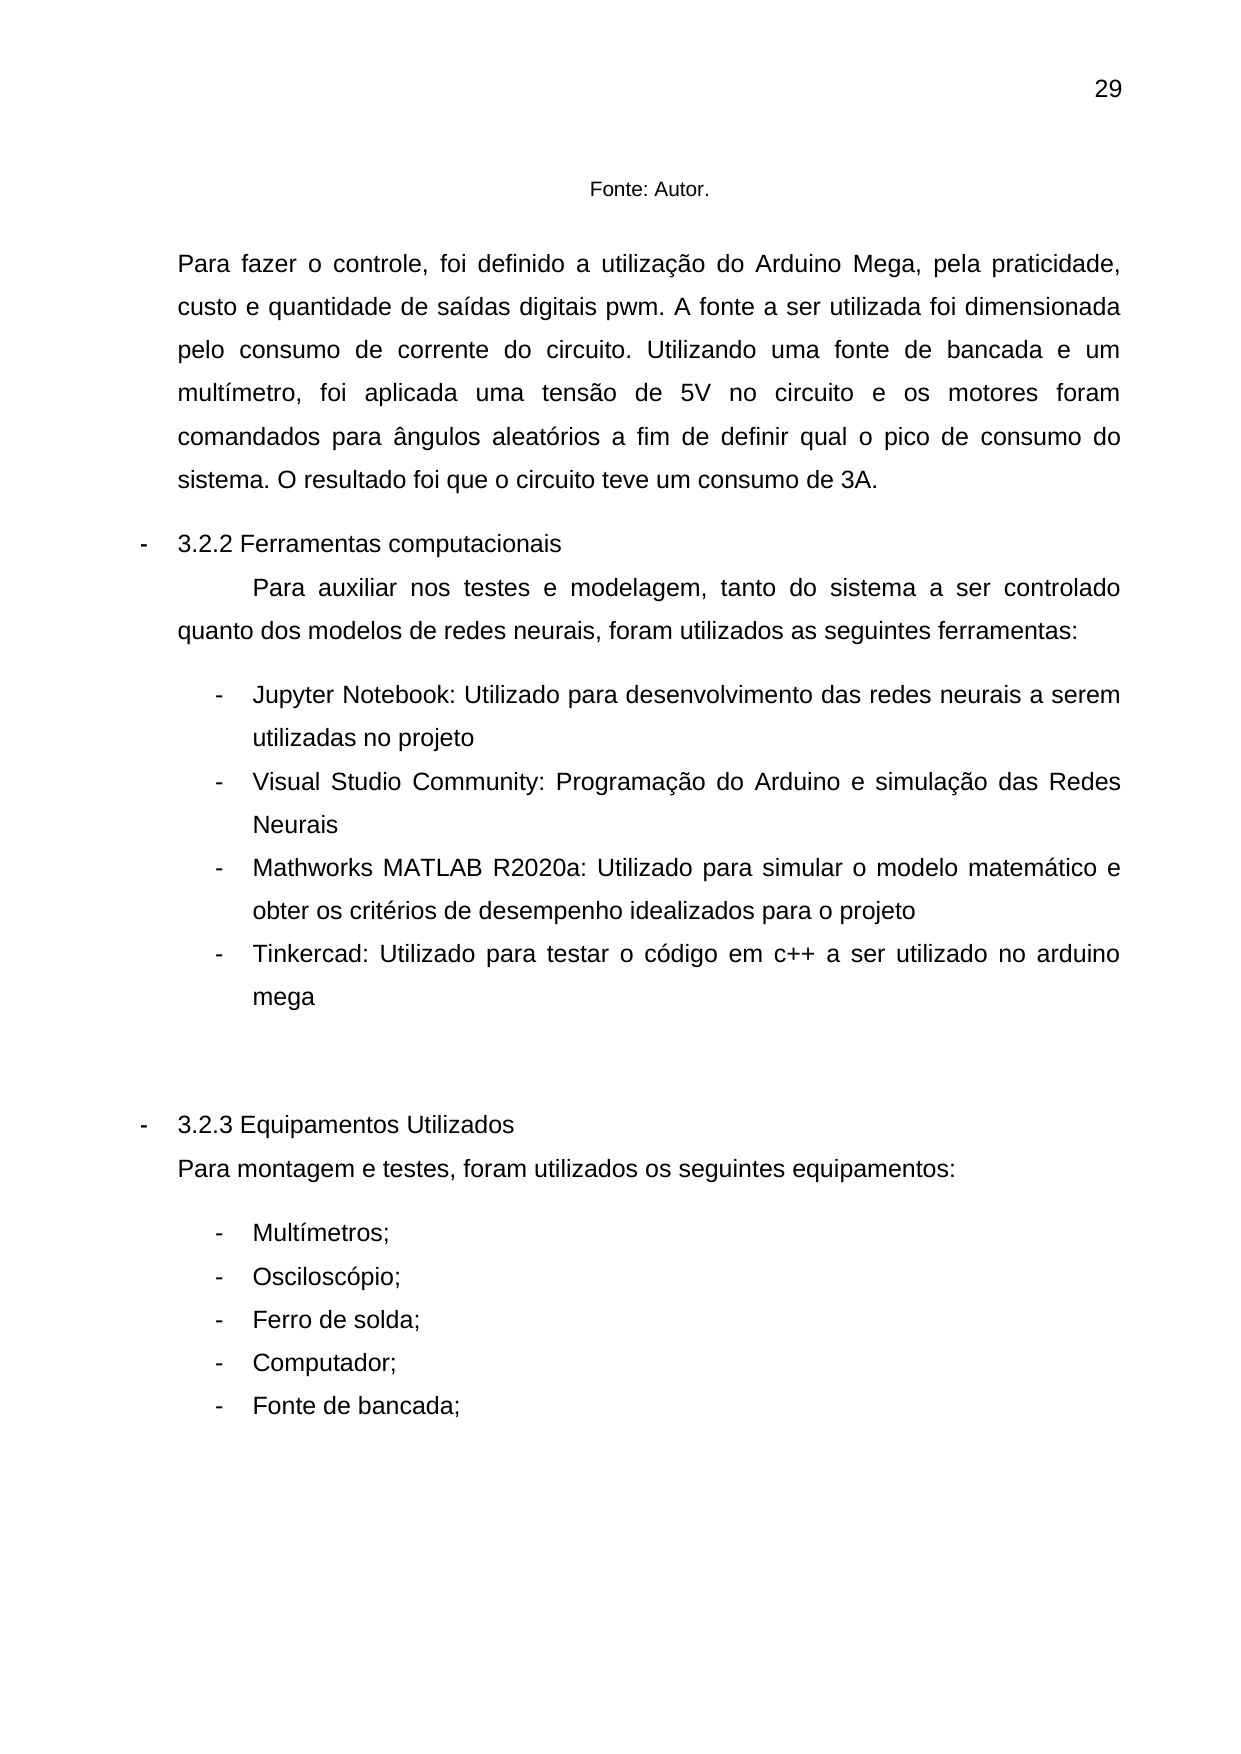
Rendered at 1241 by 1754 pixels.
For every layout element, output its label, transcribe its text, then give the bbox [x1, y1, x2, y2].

text Para auxiliar nos testes e modelagem, tanto do sistema a ser controlado quanto dos modelos de redes neurais, foram utilizados as seguintes ferramentas: [177, 573, 1122, 645]
list Osciloscópio; [215, 1262, 1122, 1290]
list Mathworks MATLAB R2020a: Utilizado para simular o modelo matemático e obter os critérios de desempenho idealizados para o projeto [215, 853, 1122, 924]
text Fonte: Autor. [177, 177, 1122, 201]
list Visual Studio Community: Programação do Arduino e simulação das Redes Neurais [215, 766, 1122, 838]
text Para fazer o controle, foi definido a utilização do Arduino Mega, pela praticidade, custo e quantidade de saídas digitais pwm. A fonte a ser utilizada foi dimensionada pelo consumo de corrente do circuito. Utilizando uma fonte de bancada e um multímetro, foi aplicada uma tensão de 5V no circuito e os motores foram comandados para ângulos aleatórios a fim de definir qual o pico de consumo do sistema. O resultado foi que o circuito teve um consumo de 3A. [177, 249, 1122, 493]
list Computador; [215, 1348, 1122, 1377]
subtitle 3.2.2 Ferramentas computacionais [140, 529, 1122, 558]
list Jupyter Notebook: Utilizado para desenvolvimento das redes neurais a serem utilizadas no projeto [215, 680, 1122, 752]
list Ferro de solda; [215, 1305, 1122, 1333]
list Tinkercad: Utilizado para testar o código em c++ a ser utilizado no arduino mega [215, 939, 1122, 1011]
text Para montagem e testes, foram utilizados os seguintes equipamentos: [177, 1154, 1122, 1183]
subtitle 3.2.3 Equipamentos Utilizados [140, 1110, 1122, 1140]
list Fonte de bancada; [215, 1391, 1122, 1420]
list Multímetros; [215, 1218, 1122, 1247]
